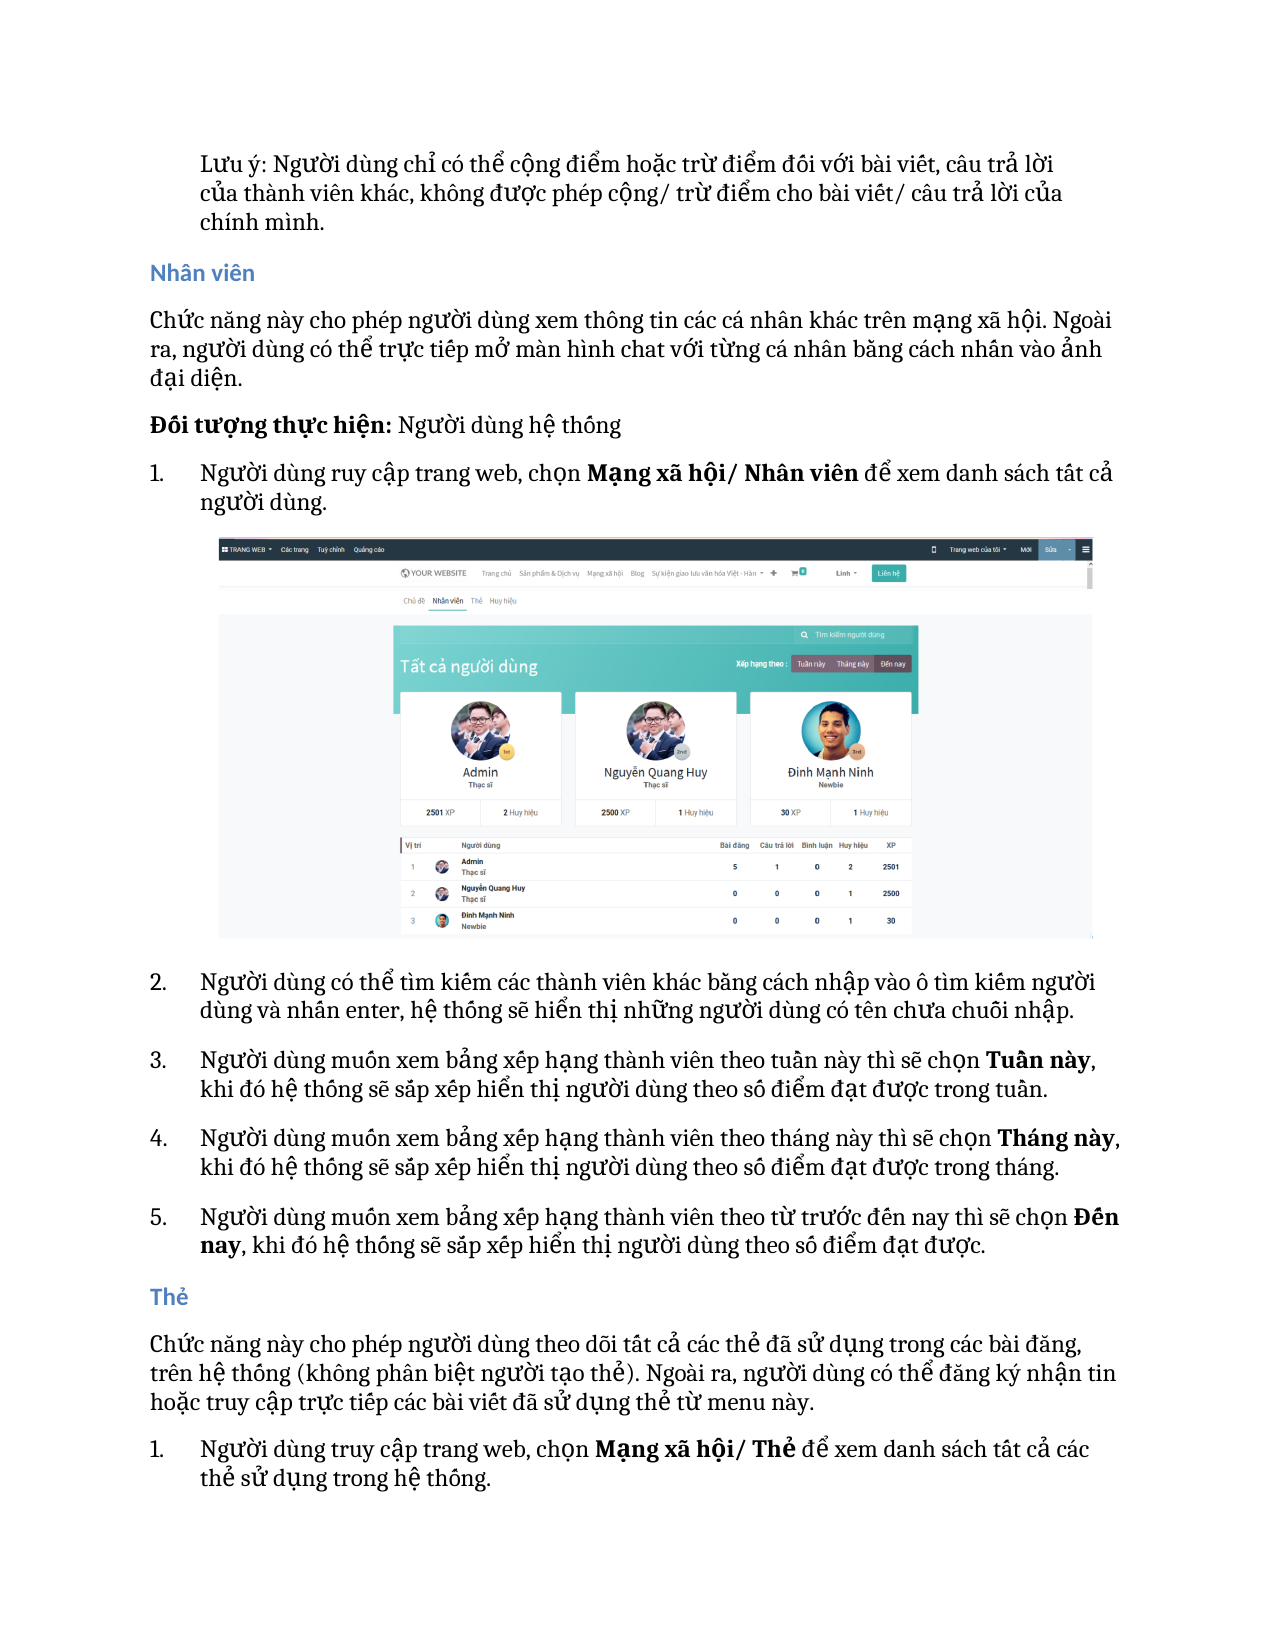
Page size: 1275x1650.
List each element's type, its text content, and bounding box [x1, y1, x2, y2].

picture [218, 537, 1094, 941]
text Chức năng này cho phép người dùng theo dõi tất cả các thẻ đã sử dụng trong các bài đăng, trên hệ thống (không phân biệt người tạo thẻ). Ngoài ra, người dùng có thể đăng ký nhận tin hoặc truy cập trực tiếp các bài viết đã sử dụng thẻ từ menu này. [150, 1330, 1125, 1417]
list Người dùng muốn xem bảng xếp hạng thành viên theo tháng này thì sẽ chọn Tháng này, khi đó hệ thống sẽ sắp xếp hiển thị người dùng theo số điểm đạt được trong tháng. [150, 1124, 1125, 1182]
text Đối tượng thực hiện: Người dùng hệ thống [150, 411, 1125, 440]
list Người dùng có thể tìm kiếm các thành viên khác bằng cách nhập vào ô tìm kiếm người dùng và nhấn enter, hệ thống sẽ hiển thị những người dùng có tên chưa chuỗi nhập. [150, 968, 1125, 1025]
list Người dùng ruy cập trang web, chọn Mạng xã hội/ Nhân viên để xem danh sách tất cả người dùng. [150, 459, 1125, 516]
list Người dùng muốn xem bảng xếp hạng thành viên theo tuần này thì sẽ chọn Tuần này, khi đó hệ thống sẽ sắp xếp hiển thị người dùng theo số điểm đạt được trong tuần. [150, 1046, 1125, 1103]
list Người dùng truy cập trang web, chọn Mạng xã hội/ Thẻ để xem danh sách tất cả các thẻ sử dụng trong hệ thống. [150, 1435, 1125, 1493]
text Chức năng này cho phép người dùng xem thông tin các cá nhân khác trên mạng xã hội. Ngoài ra, người dùng có thể trực tiếp mở màn hình chat với từng cá nhân bằng cách nhấn vào ảnh đại diện. [150, 306, 1125, 393]
subtitle Nhân viên [150, 257, 1125, 288]
list Người dùng muốn xem bảng xếp hạng thành viên theo từ trước đến nay thì sẽ chọn Đến nay, khi đó hệ thống sẽ sắp xếp hiển thị người dùng theo số điểm đạt được. [150, 1203, 1125, 1260]
subtitle Thẻ [150, 1281, 1125, 1312]
list Lưu ý: Người dùng chỉ có thể cộng điểm hoặc trừ điểm đối với bài viết, câu trả lời của thành viên khác, không được phép cộng/ trừ điểm cho bài viết/ câu trả lời của chính mình. [150, 150, 1075, 236]
